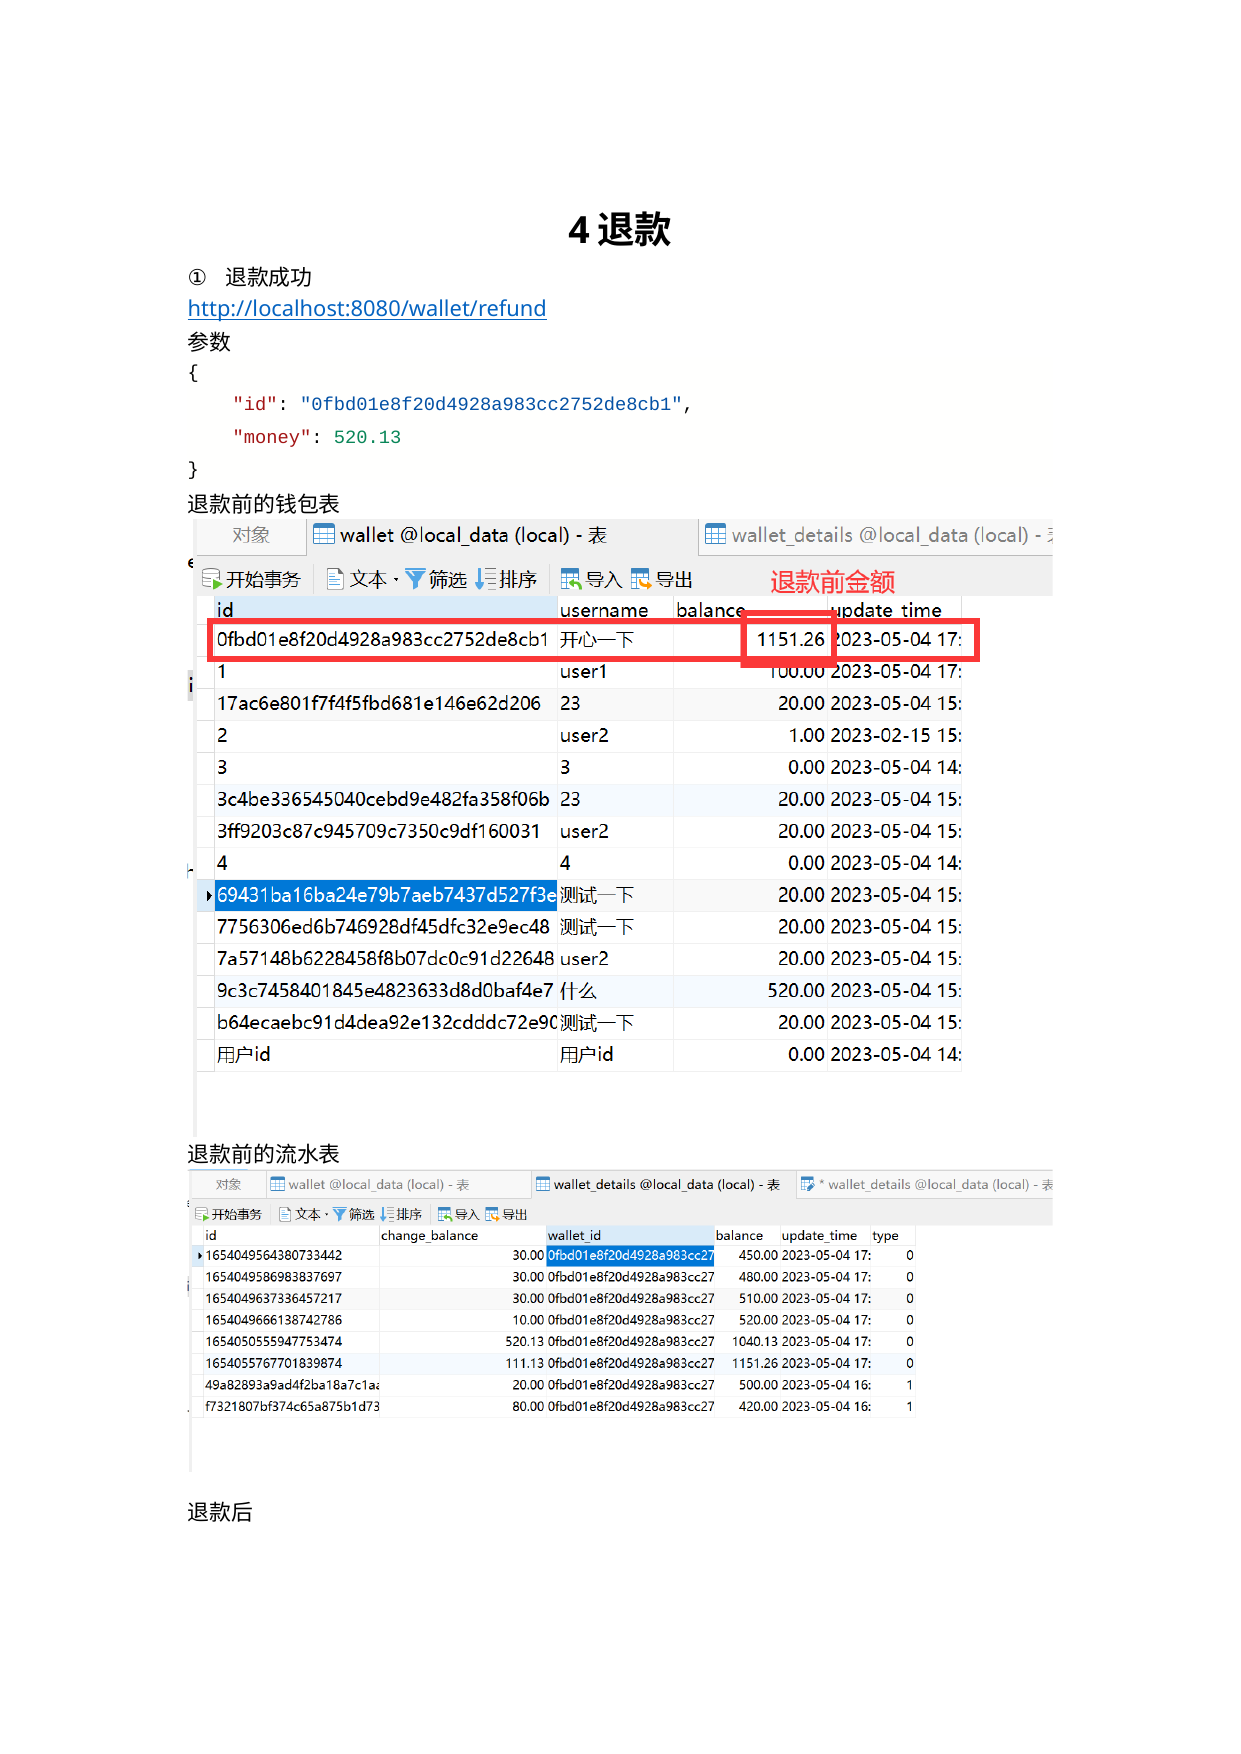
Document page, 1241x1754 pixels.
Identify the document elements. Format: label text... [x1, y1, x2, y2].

text 退款前的钱包表 [187, 487, 1053, 519]
text } [187, 454, 1053, 487]
text 4退款 [187, 194, 1053, 259]
picture [187, 1169, 1053, 1472]
text http://localhost:8080/wallet/refund [187, 292, 1053, 324]
text "id": "0fbd01e8f20d4928a983cc2752de8cb1", [187, 389, 1053, 422]
text 退款前的流水表 [187, 1137, 1053, 1169]
text "money": 520.13 [187, 422, 1053, 454]
list 退款成功 [187, 259, 1053, 292]
text { [187, 357, 1053, 389]
text 参数 [187, 324, 1053, 357]
picture [187, 519, 1053, 1137]
text 退款后 [187, 1494, 1053, 1527]
